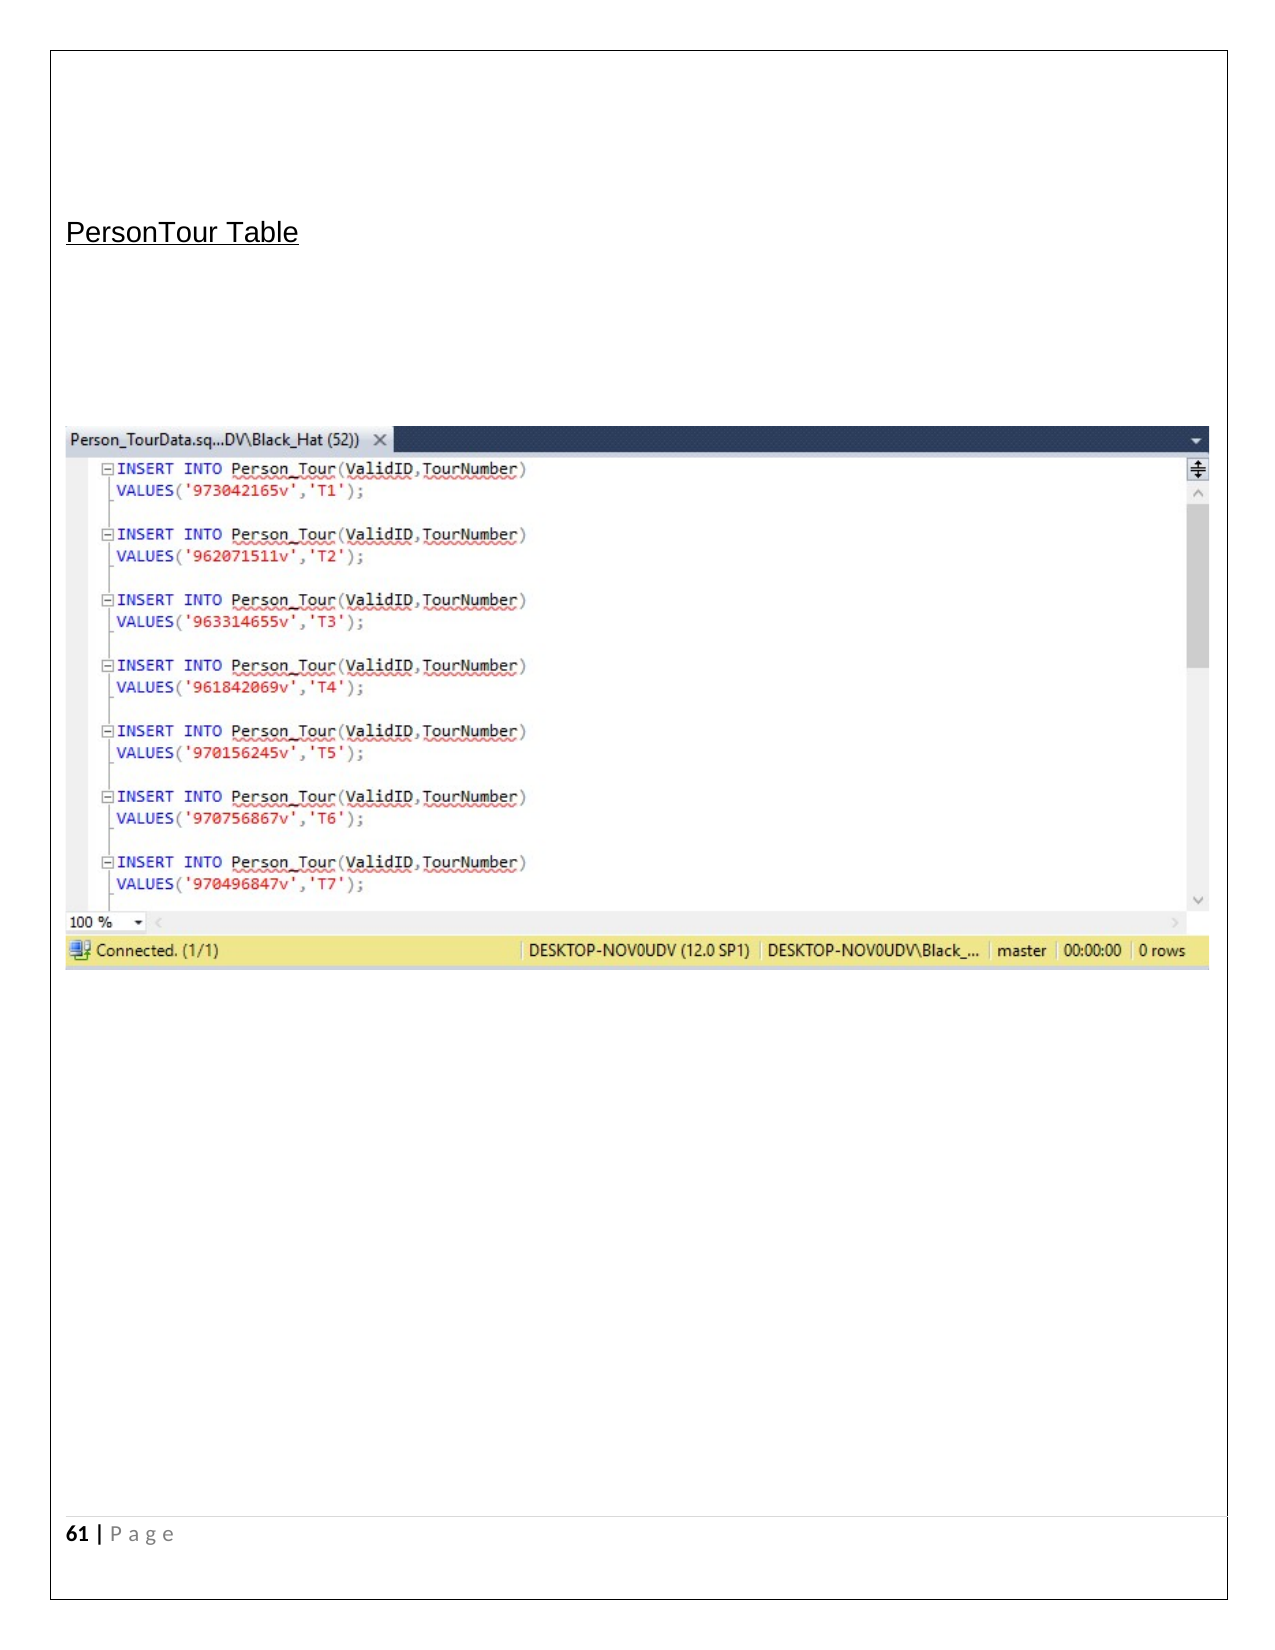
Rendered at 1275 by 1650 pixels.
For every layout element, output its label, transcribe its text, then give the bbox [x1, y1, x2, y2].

text PersonTour Table [66, 215, 1227, 248]
picture [65, 426, 1210, 970]
